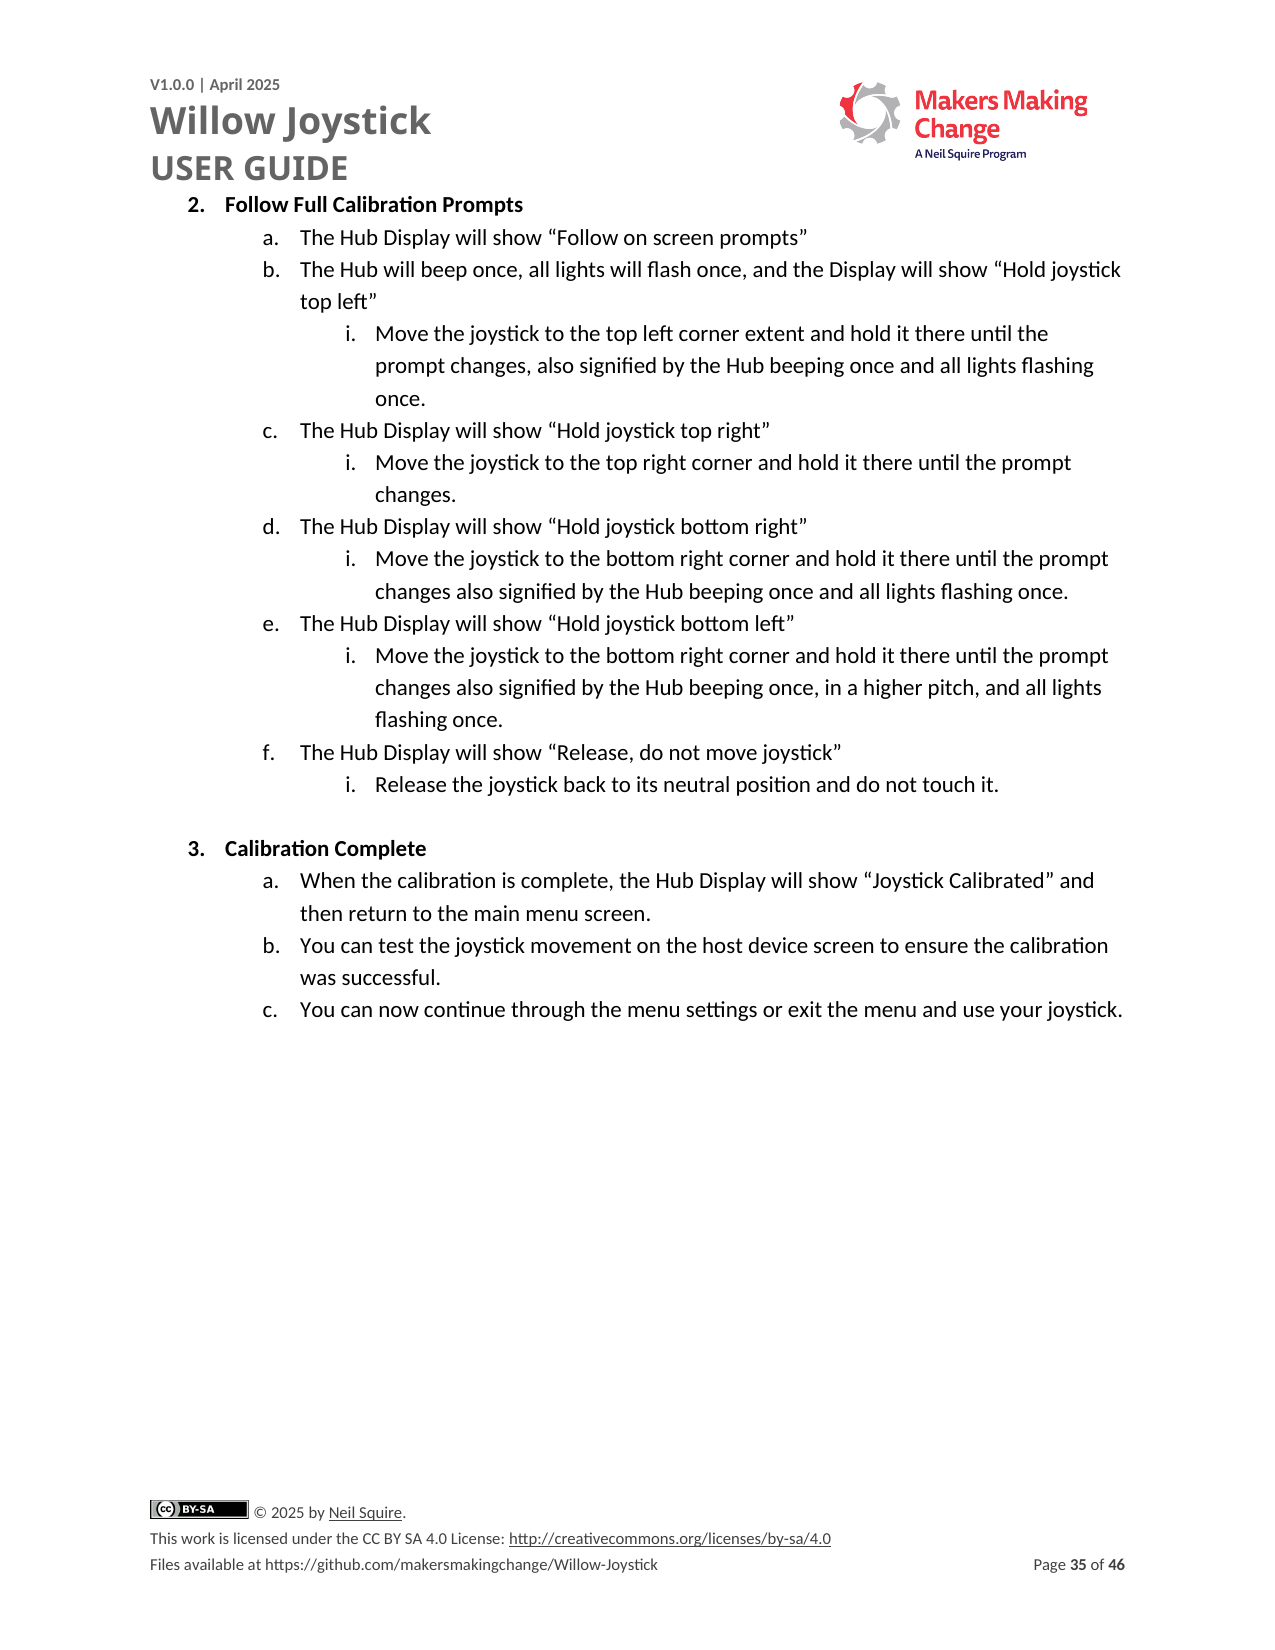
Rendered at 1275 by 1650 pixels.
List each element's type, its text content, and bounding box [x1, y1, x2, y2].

list Calibration Complete [187, 834, 1125, 862]
list The Hub Display will show “Follow on screen prompts” [262, 223, 1125, 251]
list The Hub Display will show “Hold joystick top right” [262, 416, 1125, 444]
list The Hub Display will show “Hold joystick bottom left” [262, 609, 1125, 637]
list Release the joystick back to its neutral position and do not touch it. [356, 770, 1125, 830]
picture [839, 82, 1088, 161]
list Move the joystick to the bottom right corner and hold it there until the prompt changes also signified by the Hub beeping once and all lights flashing once. [356, 544, 1125, 605]
list The Hub Display will show “Release, do not move joystick” [262, 738, 1125, 766]
list The Hub will beep once, all lights will flash once, and the Display will show “Hold joystick top left” [262, 255, 1125, 315]
picture [150, 1500, 249, 1519]
list Follow Full Calibration Prompts [187, 191, 1125, 218]
list You can test the joystick movement on the host device screen to ensure the calibration was successful. [262, 931, 1125, 991]
list The Hub Display will show “Hold joystick bottom right” [262, 512, 1125, 540]
list Move the joystick to the top left corner extent and hold it there until the prompt changes, also signified by the Hub beeping once and all lights flashing once. [356, 319, 1125, 412]
list Move the joystick to the top right corner and hold it there until the prompt changes. [356, 448, 1125, 508]
list Move the joystick to the bottom right corner and hold it there until the prompt changes also signified by the Hub beeping once, in a higher pitch, and all lights flashing once. [356, 641, 1125, 733]
list You can now continue through the menu settings or exit the menu and use your joystick. [262, 995, 1125, 1023]
list When the calibration is complete, the Hub Display will show “Joystick Calibrated” and then return to the main menu screen. [262, 866, 1125, 927]
